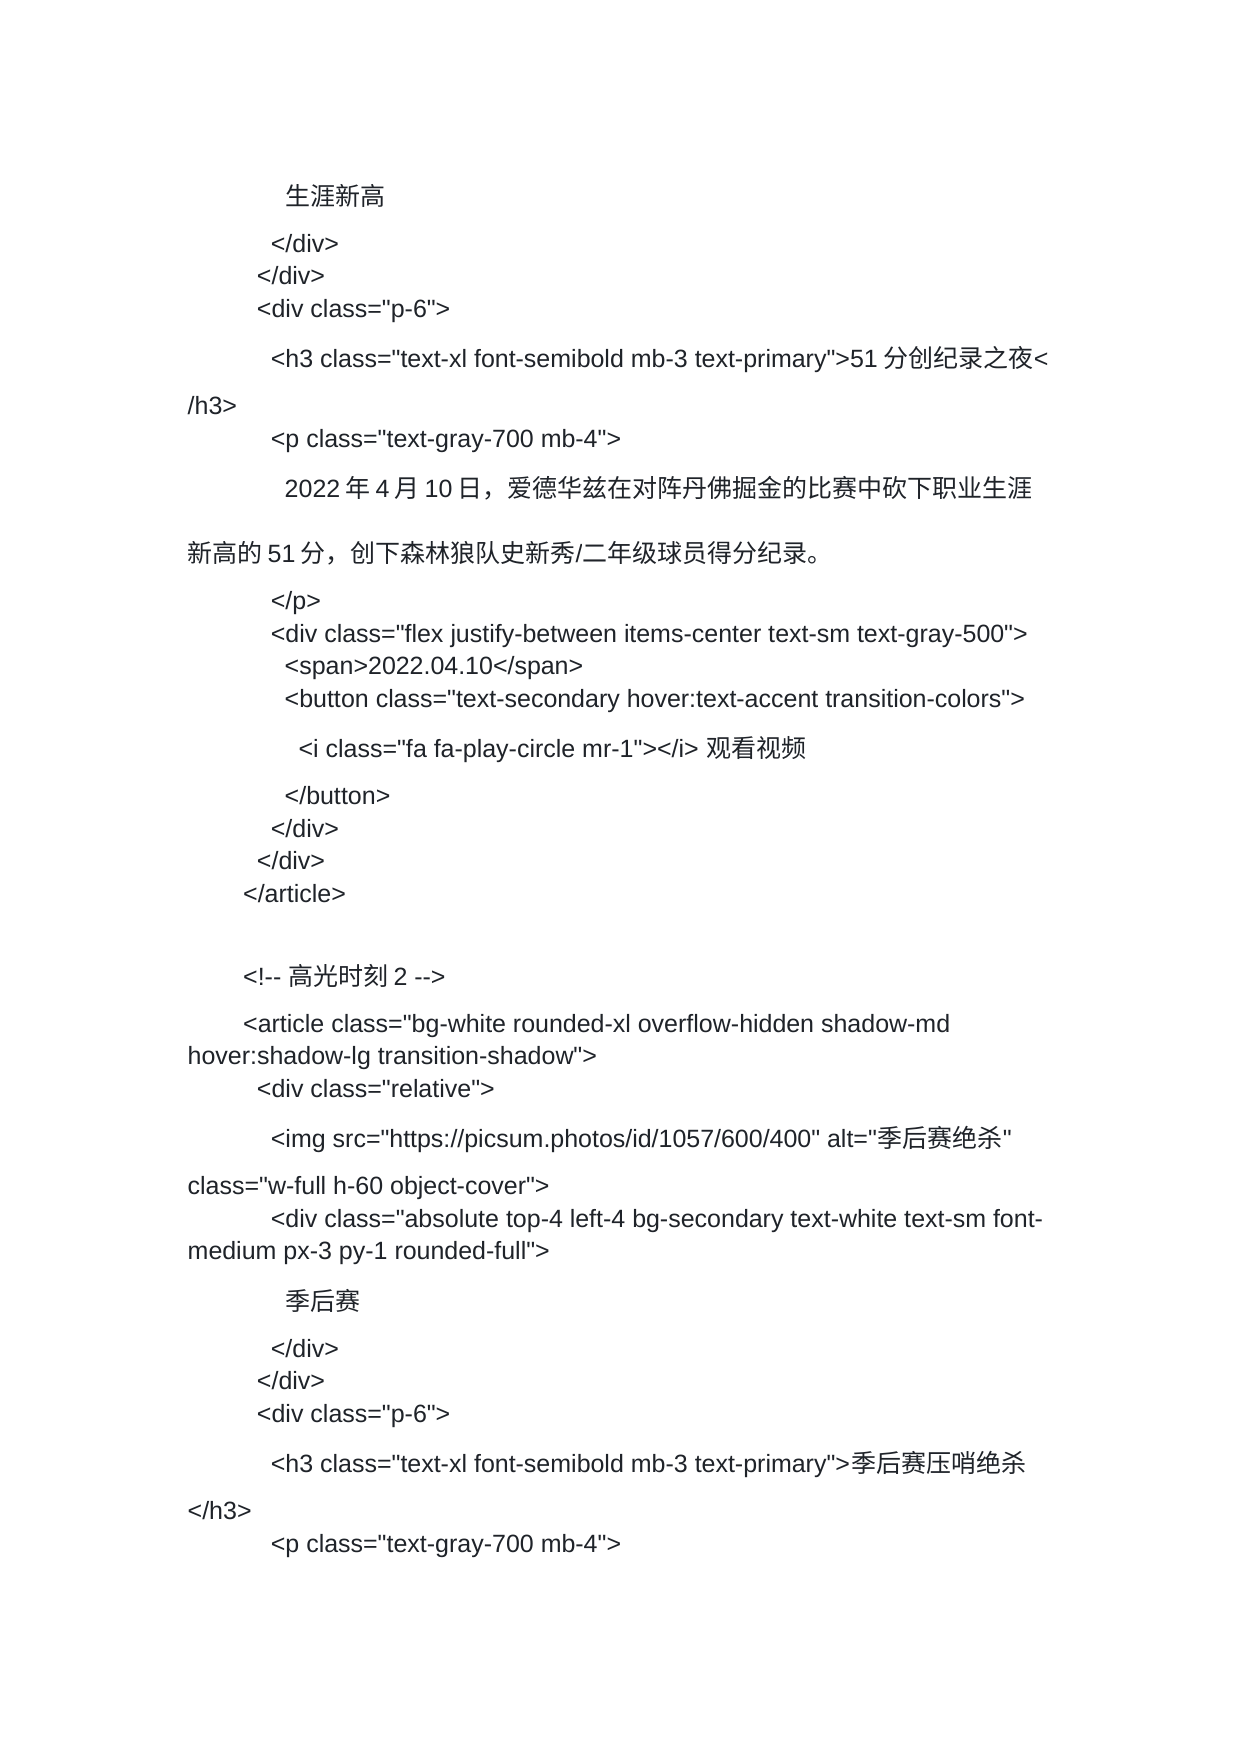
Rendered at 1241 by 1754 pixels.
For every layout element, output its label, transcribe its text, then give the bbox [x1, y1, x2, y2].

text <p class="text-gray-700 mb-4"> [187, 422, 1053, 454]
text <h3 class="text-xl font-semibold mb-3 text-primary">51分创纪录之夜</h3> [187, 324, 1053, 422]
text </div> [187, 1332, 1053, 1364]
text 2022年4月10日，爱德华兹在对阵丹佛掘金的比赛中砍下职业生涯新高的51分，创下森林狼队史新秀/二年级球员得分纪录。 [187, 454, 1053, 584]
text </div> [187, 259, 1053, 292]
text </div> [187, 844, 1053, 877]
text <i class="fa fa-play-circle mr-1"></i> 观看视频 [187, 714, 1053, 779]
text <div class="relative"> [187, 1072, 1053, 1104]
text <!-- 高光时刻2 --> [187, 942, 1053, 1007]
text </div> [187, 1364, 1053, 1397]
text </p> [187, 584, 1053, 617]
text <span>2022.04.10</span> [187, 649, 1053, 682]
text </article> [187, 877, 1053, 909]
text <button class="text-secondary hover:text-accent transition-colors"> [187, 682, 1053, 714]
text <div class="absolute top-4 left-4 bg-secondary text-white text-sm font-medium px-3 py-1 rounded-full"> [187, 1202, 1053, 1267]
text <img src="https://picsum.photos/id/1057/600/400" alt="季后赛绝杀" class="w-full h-60 object-cover"> [187, 1104, 1053, 1202]
text <div class="p-6"> [187, 1397, 1053, 1429]
text <p class="text-gray-700 mb-4"> [187, 1527, 1053, 1559]
text <article class="bg-white rounded-xl overflow-hidden shadow-md hover:shadow-lg transition-shadow"> [187, 1007, 1053, 1072]
text 季后赛 [187, 1267, 1053, 1332]
text <div class="p-6"> [187, 292, 1053, 324]
text </div> [187, 812, 1053, 844]
text <div class="flex justify-between items-center text-sm text-gray-500"> [187, 617, 1053, 649]
text </button> [187, 779, 1053, 812]
text <h3 class="text-xl font-semibold mb-3 text-primary">季后赛压哨绝杀</h3> [187, 1429, 1053, 1527]
text 生涯新高 [187, 162, 1053, 227]
text </div> [187, 227, 1053, 259]
